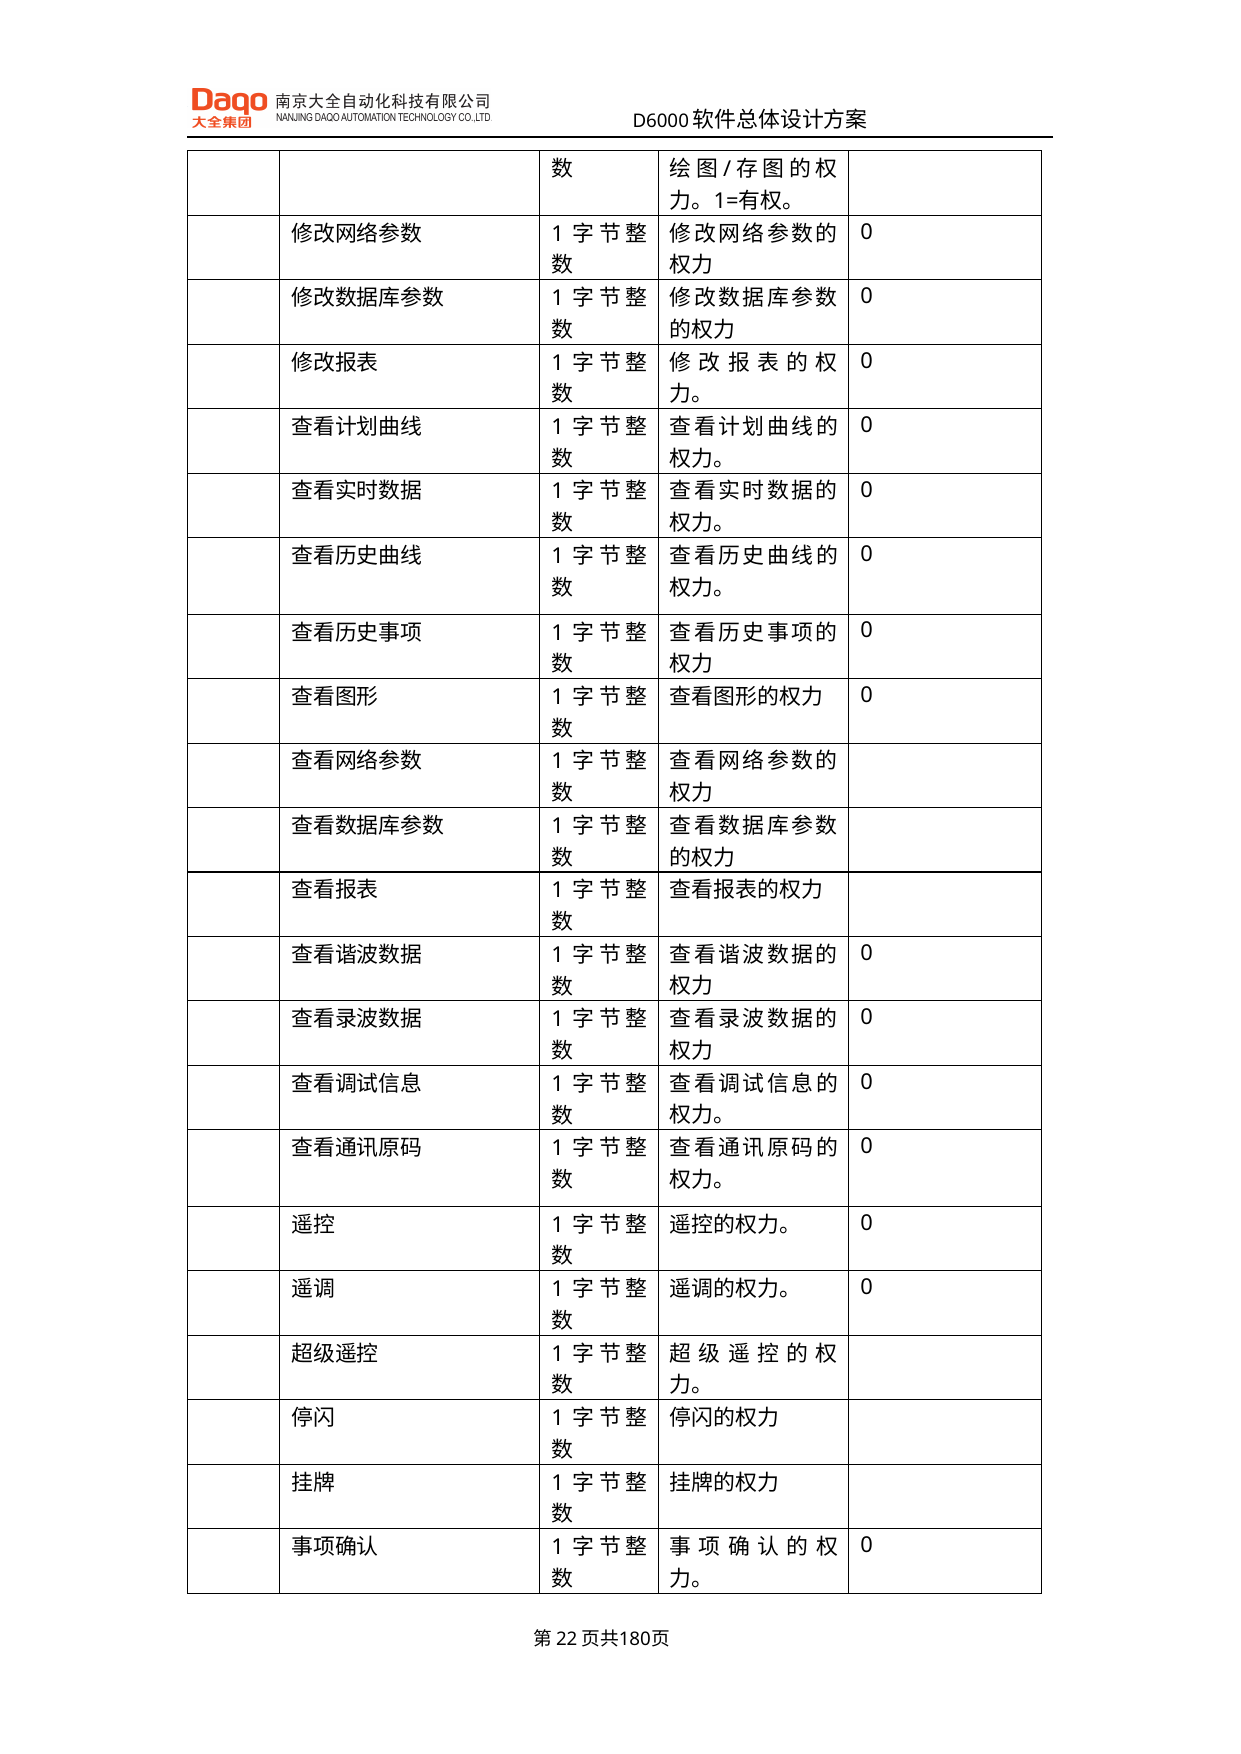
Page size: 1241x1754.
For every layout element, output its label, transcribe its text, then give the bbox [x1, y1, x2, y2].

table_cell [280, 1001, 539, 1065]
table_cell 1字节整数 [540, 216, 658, 279]
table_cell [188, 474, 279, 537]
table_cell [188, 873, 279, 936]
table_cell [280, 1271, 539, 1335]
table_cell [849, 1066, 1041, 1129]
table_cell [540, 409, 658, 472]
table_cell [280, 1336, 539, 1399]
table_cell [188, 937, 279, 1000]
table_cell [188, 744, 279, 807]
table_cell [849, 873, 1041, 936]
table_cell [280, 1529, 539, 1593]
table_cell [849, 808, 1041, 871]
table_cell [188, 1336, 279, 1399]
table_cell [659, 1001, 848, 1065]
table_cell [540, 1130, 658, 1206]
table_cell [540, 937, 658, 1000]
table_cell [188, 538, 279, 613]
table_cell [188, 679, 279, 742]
table_cell 修改数据库参数 [280, 280, 539, 343]
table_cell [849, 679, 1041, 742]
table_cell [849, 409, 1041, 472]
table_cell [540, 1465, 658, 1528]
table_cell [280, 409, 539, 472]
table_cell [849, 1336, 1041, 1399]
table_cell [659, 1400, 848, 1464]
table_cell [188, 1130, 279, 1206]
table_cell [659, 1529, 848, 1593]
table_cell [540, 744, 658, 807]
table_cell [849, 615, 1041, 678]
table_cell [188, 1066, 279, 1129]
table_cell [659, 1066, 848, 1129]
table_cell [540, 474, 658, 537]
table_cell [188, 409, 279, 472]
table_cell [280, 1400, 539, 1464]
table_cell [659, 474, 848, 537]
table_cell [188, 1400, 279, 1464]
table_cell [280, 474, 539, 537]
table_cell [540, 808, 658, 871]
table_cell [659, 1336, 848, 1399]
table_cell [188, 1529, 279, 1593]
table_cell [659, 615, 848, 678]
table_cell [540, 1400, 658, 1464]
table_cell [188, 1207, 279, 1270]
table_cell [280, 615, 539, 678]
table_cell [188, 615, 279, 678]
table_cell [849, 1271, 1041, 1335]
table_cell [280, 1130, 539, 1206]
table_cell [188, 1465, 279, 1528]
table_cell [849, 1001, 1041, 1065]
picture [187, 88, 492, 128]
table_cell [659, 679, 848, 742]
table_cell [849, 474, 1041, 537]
table_cell [188, 280, 279, 343]
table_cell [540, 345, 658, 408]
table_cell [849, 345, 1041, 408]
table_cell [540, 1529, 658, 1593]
table_cell [188, 345, 279, 408]
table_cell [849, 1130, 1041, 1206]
table_cell [188, 151, 279, 214]
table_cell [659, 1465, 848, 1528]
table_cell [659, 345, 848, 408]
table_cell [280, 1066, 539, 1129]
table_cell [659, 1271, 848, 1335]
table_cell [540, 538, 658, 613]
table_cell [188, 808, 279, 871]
table_cell 0 [849, 280, 1041, 343]
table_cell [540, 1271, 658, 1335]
table_cell [188, 216, 279, 279]
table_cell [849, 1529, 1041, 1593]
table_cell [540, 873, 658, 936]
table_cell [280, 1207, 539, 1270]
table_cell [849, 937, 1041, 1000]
table_cell 修改报表 [280, 345, 539, 408]
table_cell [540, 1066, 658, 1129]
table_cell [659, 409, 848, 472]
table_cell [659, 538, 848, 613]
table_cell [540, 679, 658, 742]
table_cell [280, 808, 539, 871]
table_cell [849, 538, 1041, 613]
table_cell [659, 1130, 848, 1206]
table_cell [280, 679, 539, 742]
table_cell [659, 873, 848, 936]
table_cell 修改图形 [280, 151, 539, 214]
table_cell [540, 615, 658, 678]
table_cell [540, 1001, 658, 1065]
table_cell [659, 151, 848, 214]
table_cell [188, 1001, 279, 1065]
table_cell 修改数据库参数的权力 [659, 280, 848, 343]
table_cell 0 [849, 216, 1041, 279]
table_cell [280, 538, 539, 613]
table_cell 修改网络参数 [280, 216, 539, 279]
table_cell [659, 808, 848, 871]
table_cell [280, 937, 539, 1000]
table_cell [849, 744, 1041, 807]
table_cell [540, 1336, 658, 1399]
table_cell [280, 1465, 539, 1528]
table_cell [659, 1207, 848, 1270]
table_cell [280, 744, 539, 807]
table_cell 0 [849, 151, 1041, 214]
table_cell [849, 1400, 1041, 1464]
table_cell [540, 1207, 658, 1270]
table_cell 1字节整数 [540, 151, 658, 214]
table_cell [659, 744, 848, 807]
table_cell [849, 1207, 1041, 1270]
table_cell 修改网络参数的权力 [659, 216, 848, 279]
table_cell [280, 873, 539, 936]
table_cell 1字节整数 [540, 280, 658, 343]
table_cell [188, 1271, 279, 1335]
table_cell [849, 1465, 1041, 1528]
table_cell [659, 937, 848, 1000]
